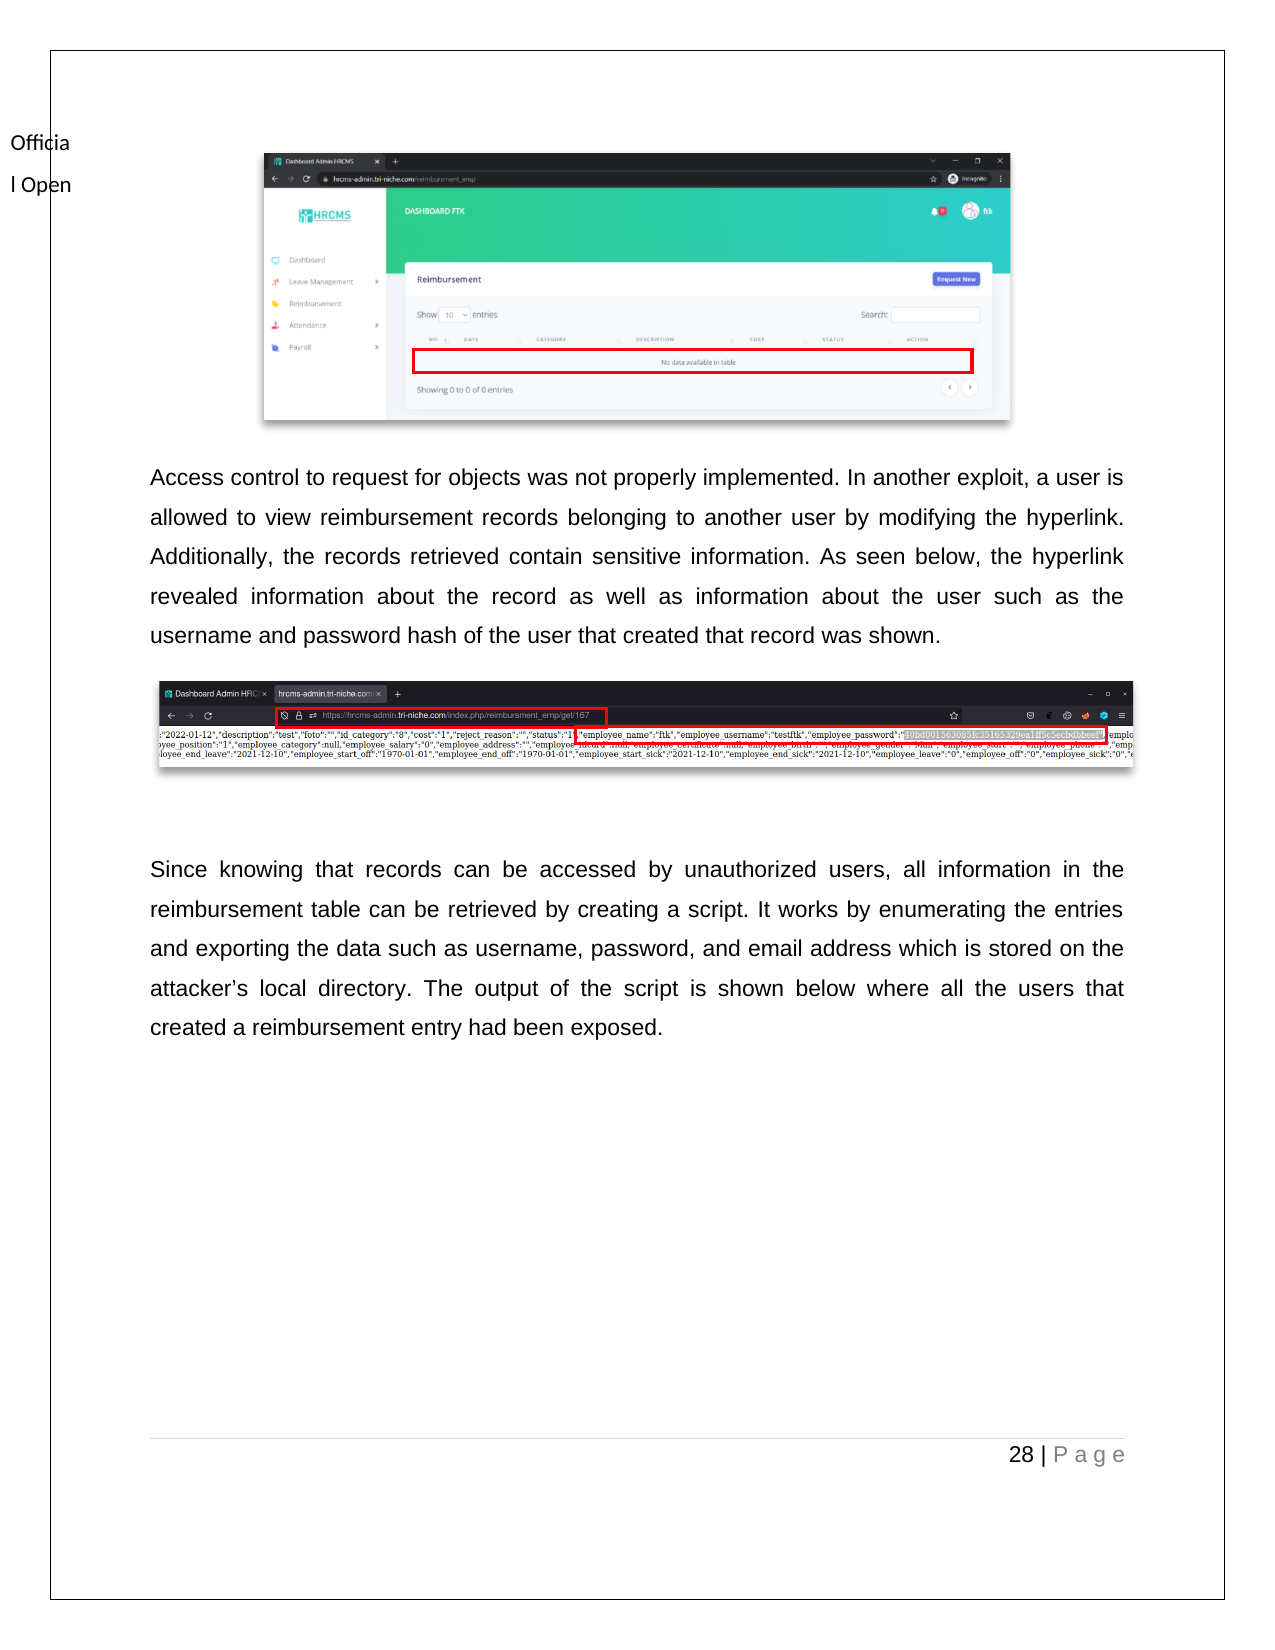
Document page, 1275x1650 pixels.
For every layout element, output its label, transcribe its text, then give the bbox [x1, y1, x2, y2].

text Access control to request for objects was not properly implemented. In another exploit, a user is allowed to view reimbursement records belonging to another user by modifying the hyperlink. Additionally, the records retrieved contain sensitive information. As seen below, the hyperlink revealed information about the record as well as information about the user such as the username and password hash of the user that created that record was shown. [150, 464, 1125, 648]
text Since knowing that records can be accessed by unauthorized users, all information in the reimbursement table can be retrieved by creating a script. It works by enumerating the entries and exporting the data such as username, password, and email address which is stored on the attacker’s local directory. The output of the script is shown below where all the users that created a reimbursement entry had been exposed. [150, 856, 1125, 1041]
picture [159, 681, 1134, 767]
picture [264, 153, 1011, 420]
